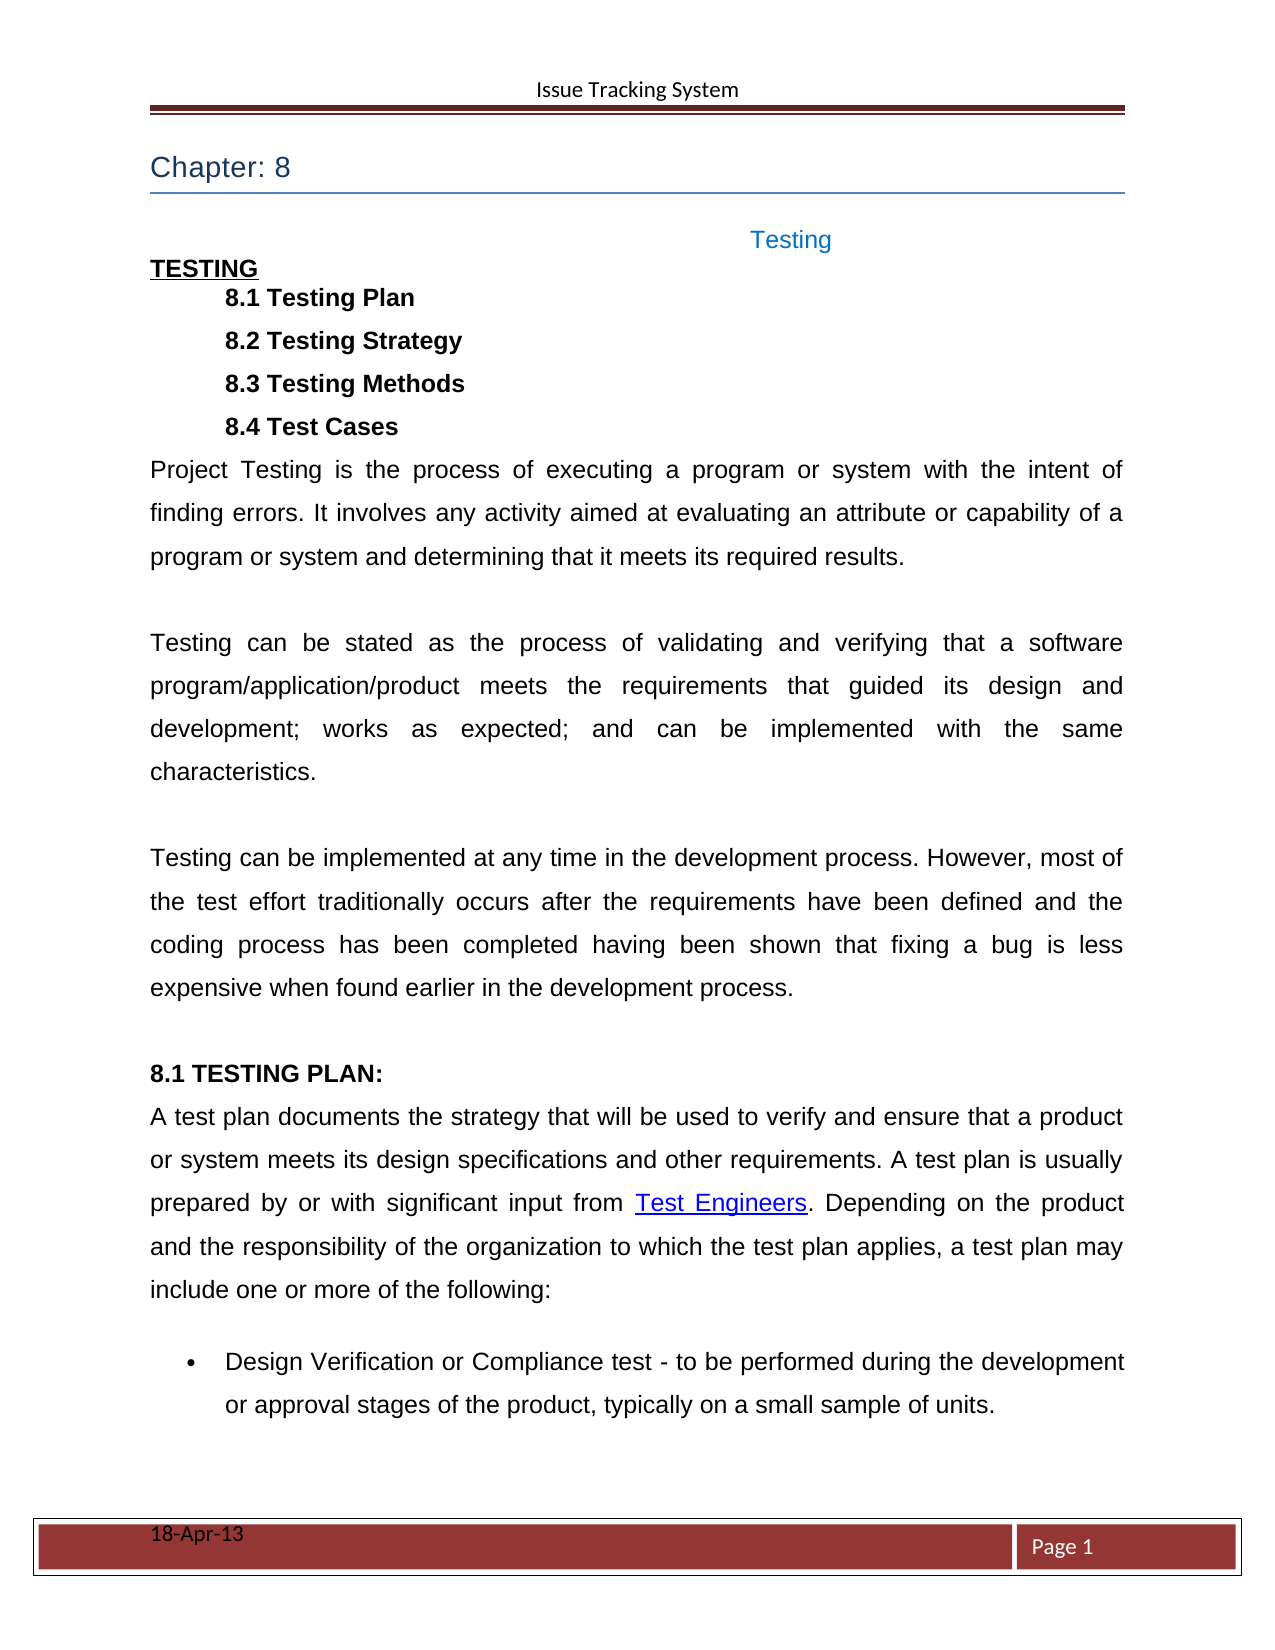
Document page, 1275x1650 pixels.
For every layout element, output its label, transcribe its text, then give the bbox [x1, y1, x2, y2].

text 8.1 Testing Plan [150, 283, 1125, 311]
text 8.1 TESTING PLAN: [150, 1059, 1125, 1088]
text 8.4 Test Cases [150, 412, 1125, 441]
text Testing [150, 225, 1125, 254]
text Project Testing is the process of executing a program or system with the intent of finding errors. It involves any activity aimed at evaluating an attribute or capability of a program or system and determining that it meets its required results. [150, 455, 1125, 570]
list Design Verification or Compliance test - to be performed during the development or approval stages of the product, typically on a small sample of units. [187, 1347, 1125, 1419]
text A test plan documents the strategy that will be used to verify and ensure that a product or system meets its design specifications and other requirements. A test plan is usually prepared by or with significant input from Test Engineers. Depending on the product and the responsibility of the organization to which the test plan applies, a test plan may include one or more of the following: [150, 1102, 1125, 1303]
text 8.3 Testing Methods [150, 369, 1125, 398]
title Chapter: 8 [150, 150, 1125, 192]
text Testing can be stated as the process of validating and verifying that a software program/application/product meets the requirements that guided its design and development; works as expected; and can be implemented with the same characteristics. [150, 628, 1125, 786]
text 8.2 Testing Strategy [150, 326, 1125, 354]
text Testing can be implemented at any time in the development process. However, most of the test effort traditionally occurs after the requirements have been defined and the coding process has been completed having been shown that fixing a bug is less expensive when found earlier in the development process. [150, 843, 1125, 1001]
text TESTING [150, 254, 1125, 283]
